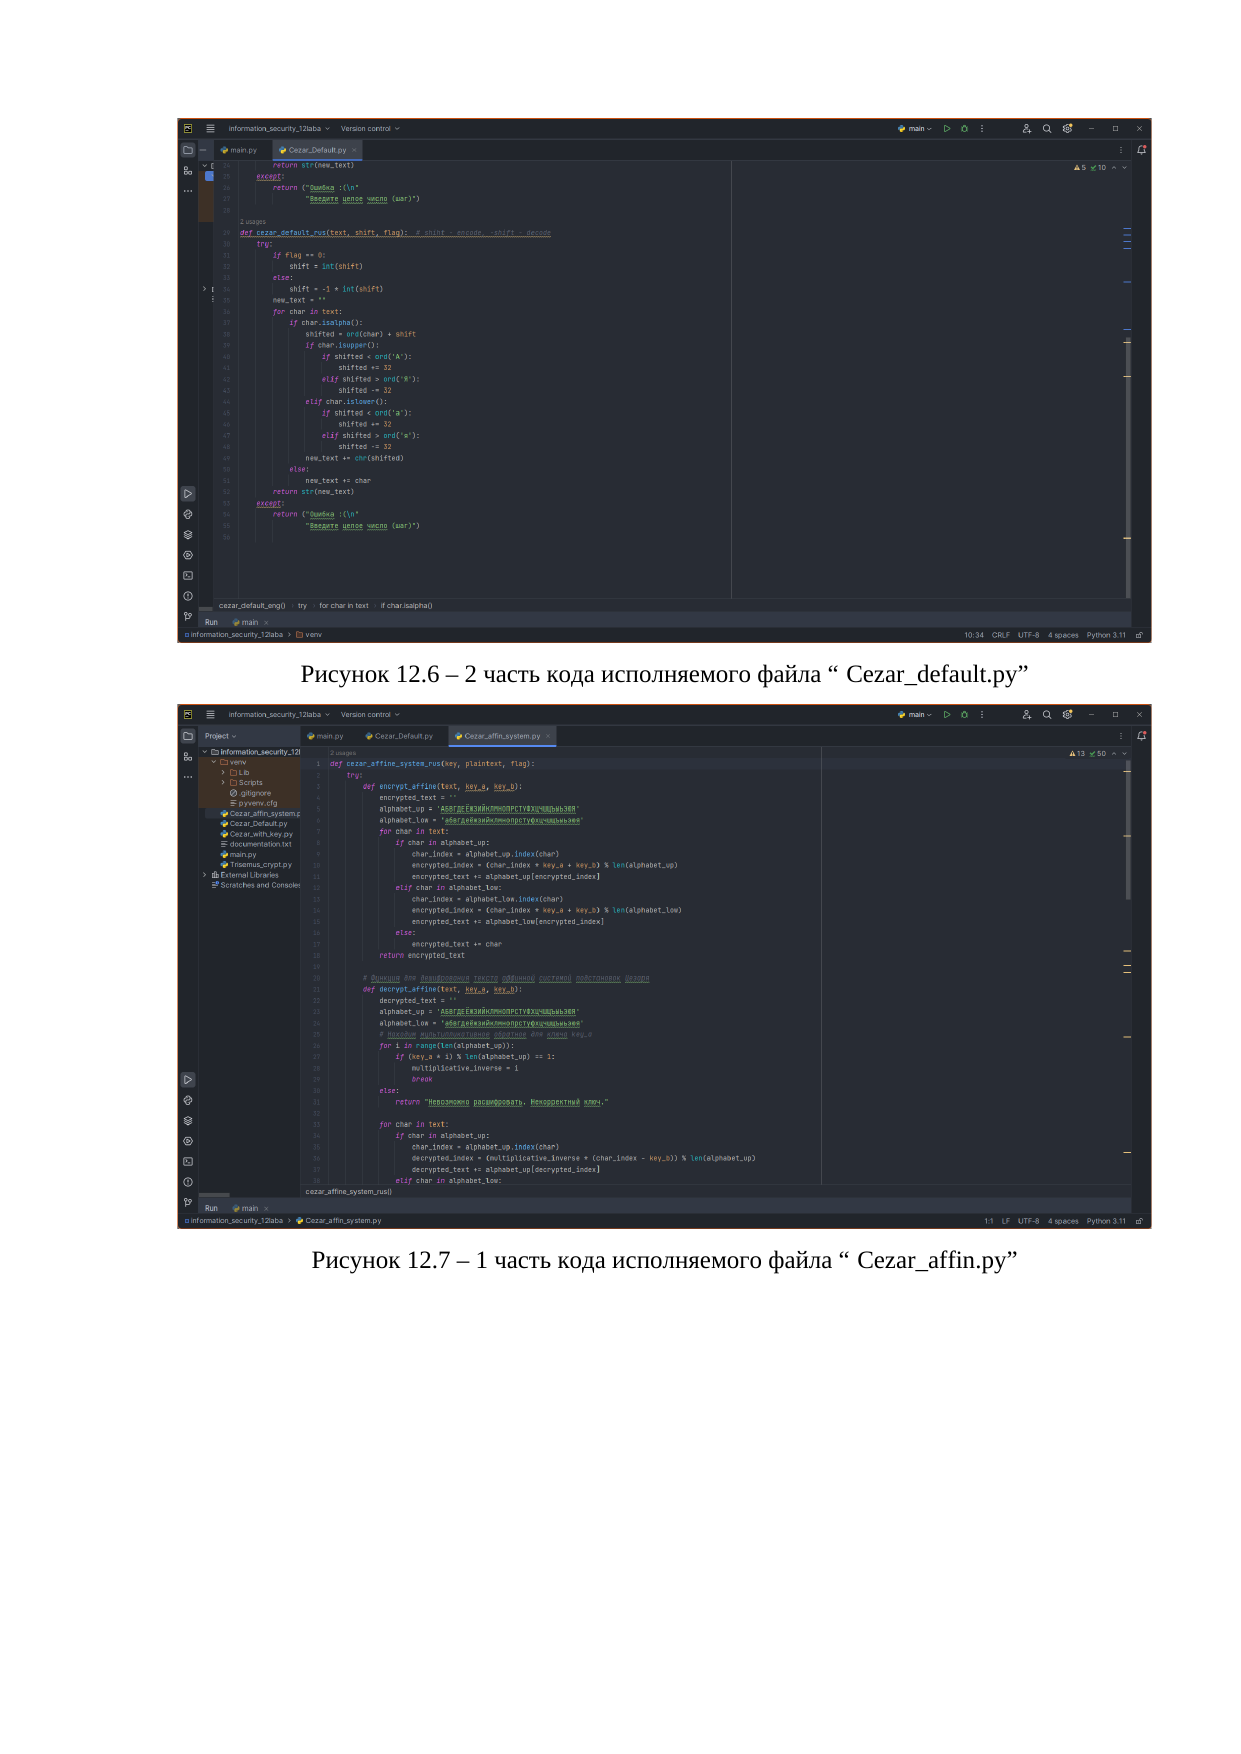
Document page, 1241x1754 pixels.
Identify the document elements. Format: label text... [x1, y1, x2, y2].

picture [177, 704, 1152, 1229]
picture [177, 118, 1152, 643]
text Рисунок 12.6 – 2 часть кода исполняемого файла “ Cezar_default.py” [177, 659, 1152, 688]
text Рисунок 12.7 – 1 часть кода исполняемого файла “ Cezar_affin.py” [177, 1245, 1152, 1274]
